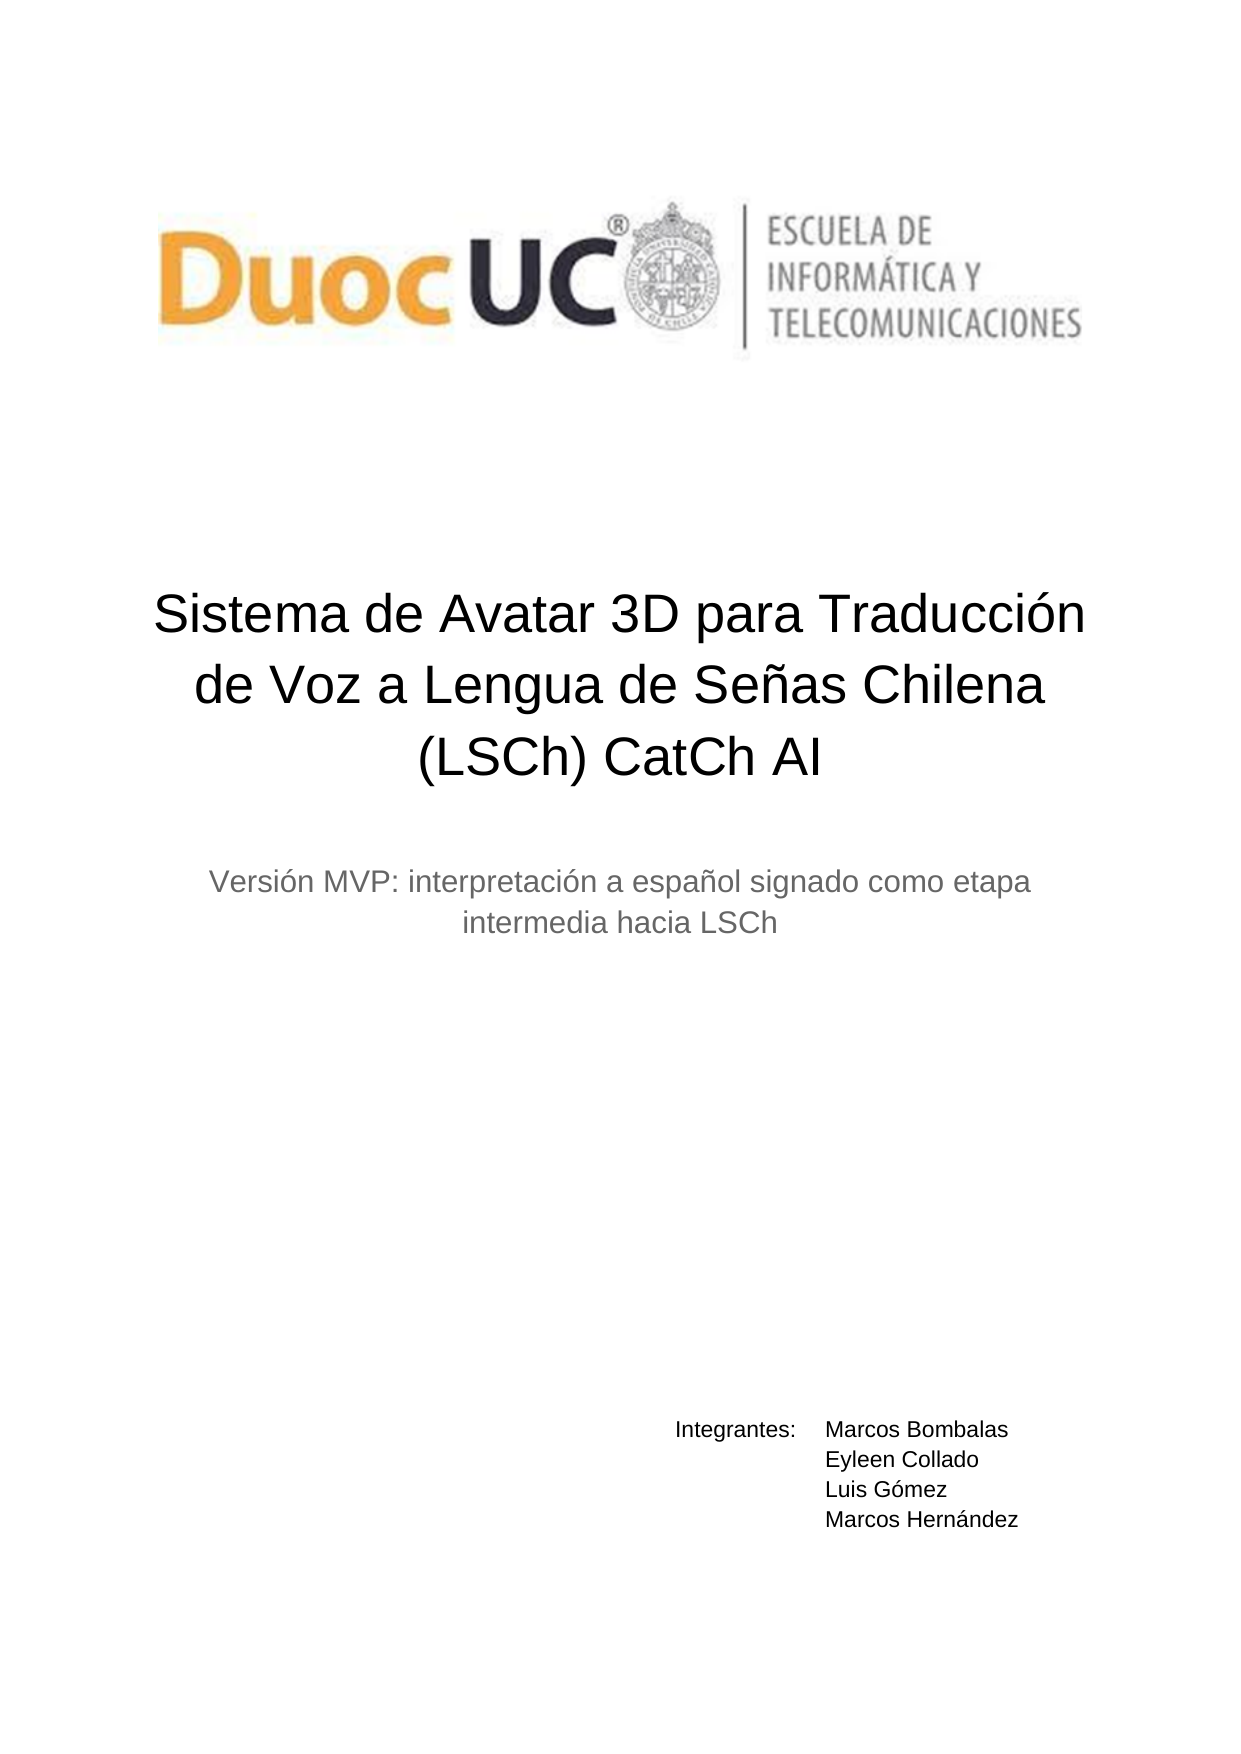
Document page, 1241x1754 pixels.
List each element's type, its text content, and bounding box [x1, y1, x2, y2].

text Eyleen Collado [750, 1446, 1090, 1472]
text Integrantes: Marcos Bombalas [600, 1416, 1090, 1442]
title Sistema de Avatar 3D para Traducción de Voz a Lengua de Señas Chilena (LSCh) CatCh AI [150, 581, 1090, 787]
text Luis Gómez [750, 1476, 1090, 1502]
text Marcos Hernández [750, 1506, 1090, 1532]
picture [158, 180, 1083, 411]
subtitle Versión MVP: interpretación a español signado como etapa intermedia hacia LSCh [150, 863, 1090, 940]
